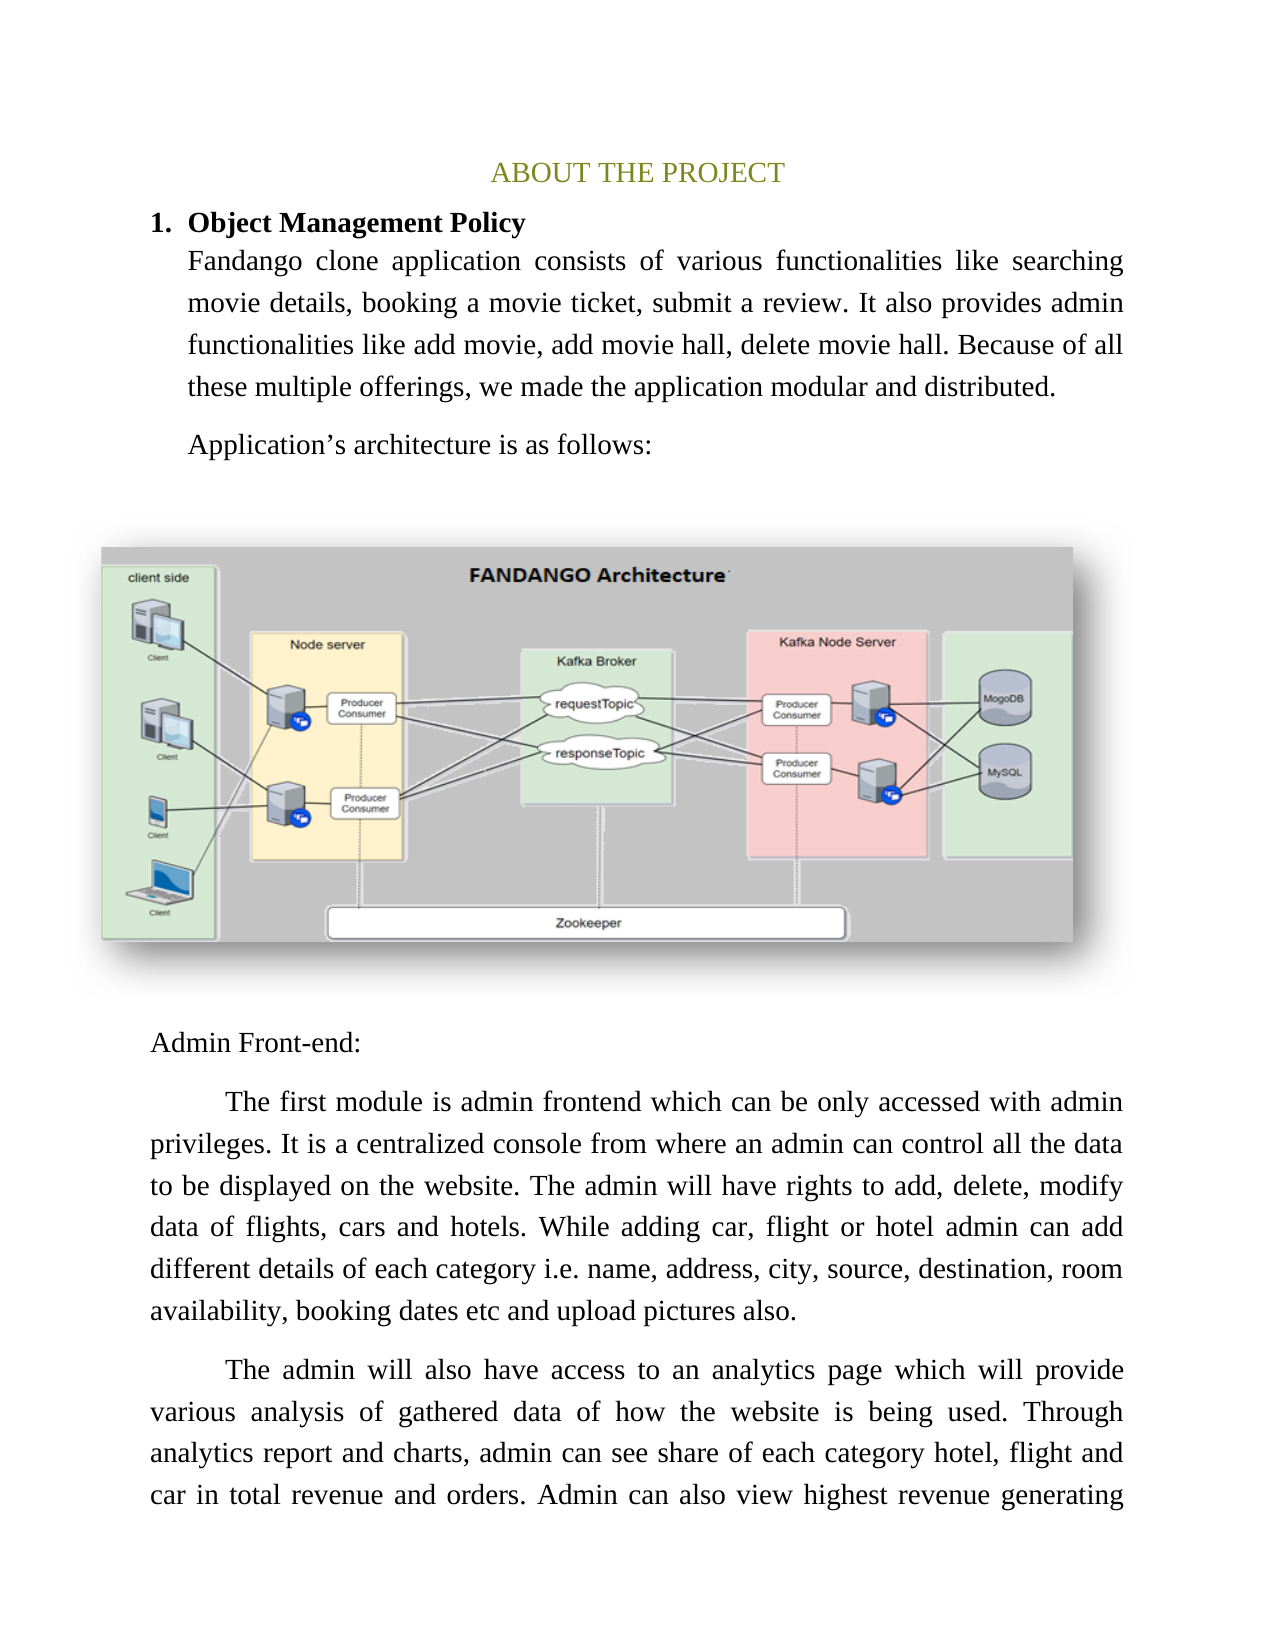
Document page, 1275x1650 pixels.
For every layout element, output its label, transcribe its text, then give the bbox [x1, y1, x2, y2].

text Application’s architecture is as follows: [187, 427, 1125, 461]
subtitle ABOUT THE PROJECT [150, 155, 1125, 189]
subtitle Object Management Policy [150, 205, 1125, 239]
text The first module is admin frontend which can be only accessed with admin privileges. It is a centralized console from where an admin can control all the data to be displayed on the website. The admin will have rights to add, delete, modify data of flights, cars and hotels. While adding car, flight or hotel admin can add different details of each category i.e. name, address, city, source, destination, room availability, booking dates etc and upload pictures also. [150, 1084, 1125, 1327]
text Admin Front-end: [150, 1025, 1125, 1059]
picture [100, 547, 1073, 942]
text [150, 1352, 1125, 1511]
text Fandango clone application consists of various functionalities like searching movie details, booking a movie ticket, submit a review. It also provides admin functionalities like add movie, add movie hall, delete movie hall. Because of all these multiple offerings, we made the application modular and distributed. [187, 243, 1125, 402]
